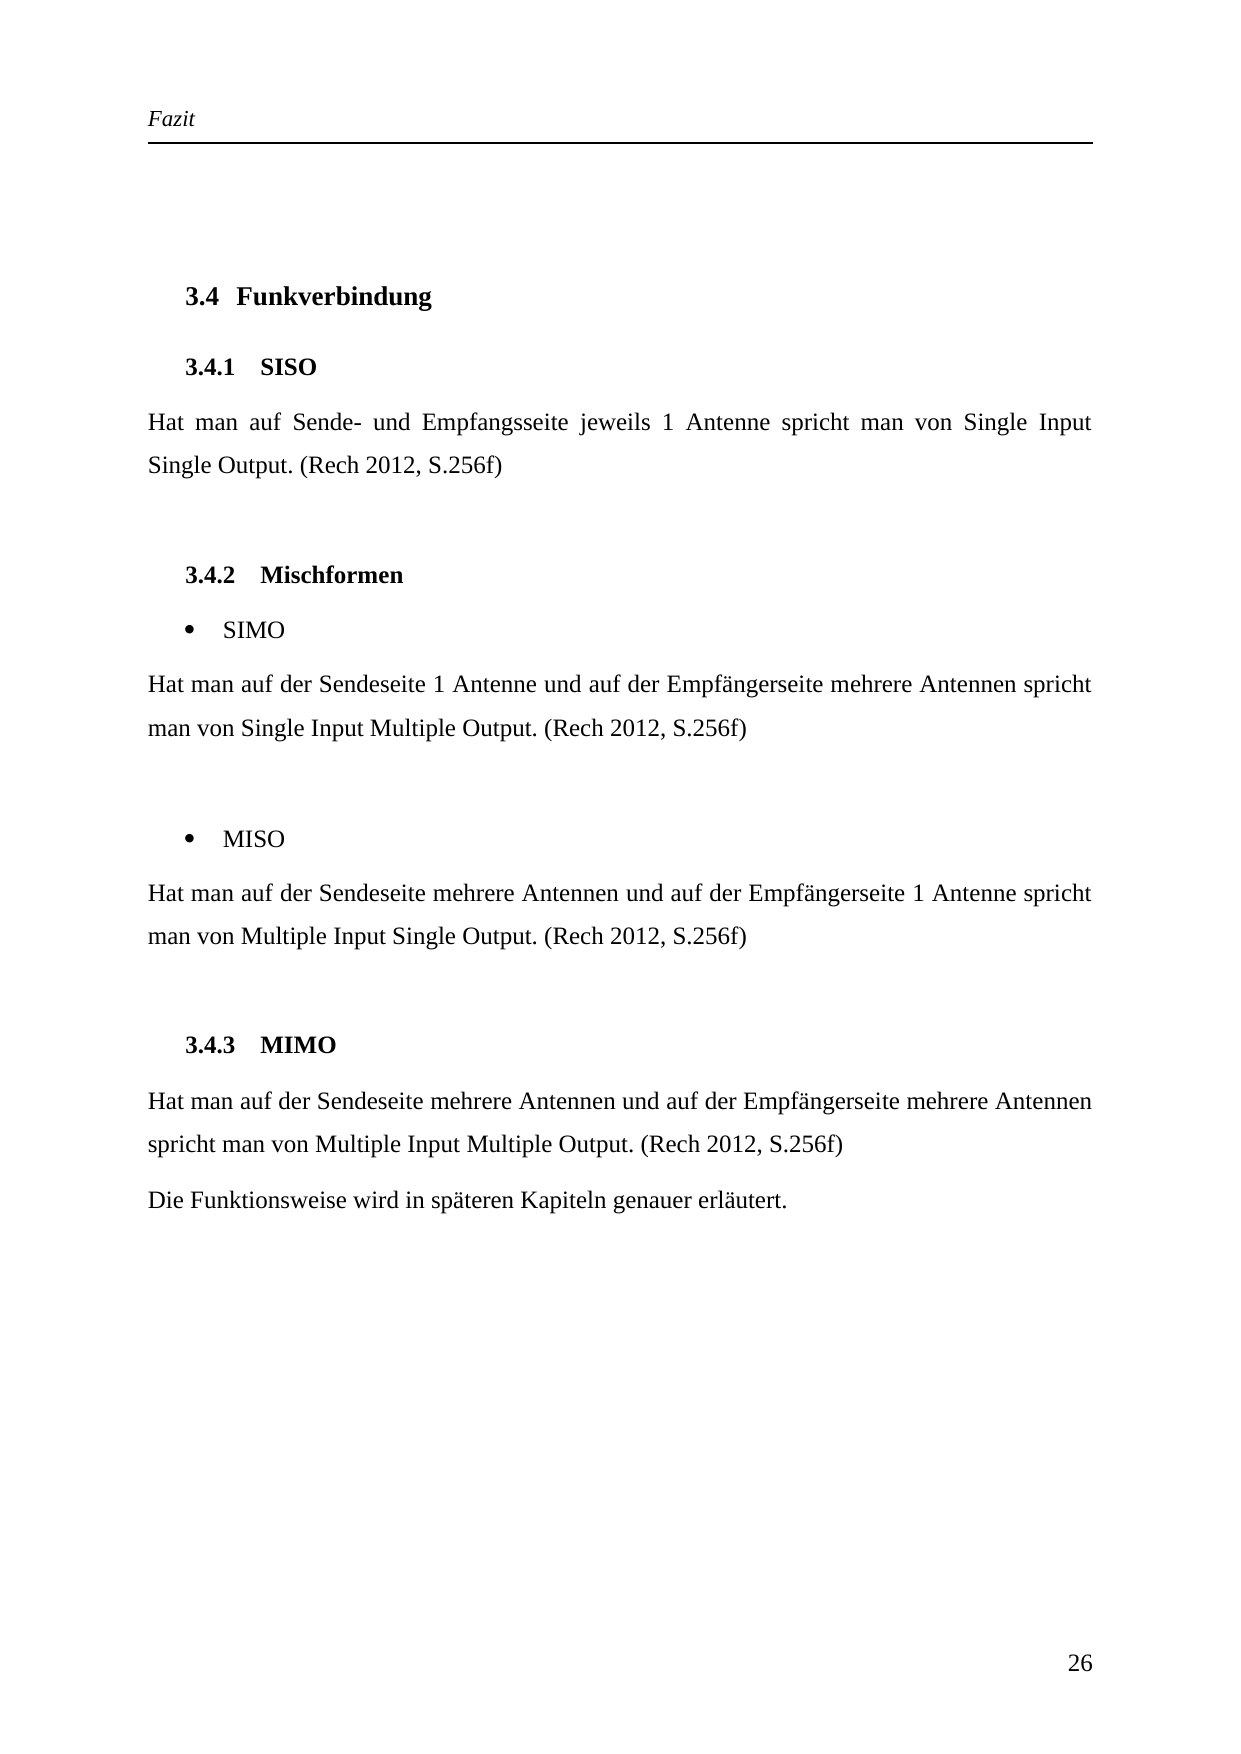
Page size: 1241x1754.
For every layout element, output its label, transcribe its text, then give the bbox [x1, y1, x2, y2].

text Die Funktionsweise wird in späteren Kapiteln genauer erläutert. [148, 1185, 1093, 1213]
subtitle Funkverbindung [185, 280, 1093, 311]
text Hat man auf der Sendeseite mehrere Antennen und auf der Empfängerseite mehrere Antennen spricht man von Multiple Input Multiple Output. (Rech 2012, S.256f) [148, 1086, 1093, 1158]
text Hat man auf der Sendeseite mehrere Antennen und auf der Empfängerseite 1 Antenne spricht man von Multiple Input Single Output. (Rech 2012, S.256f) [148, 878, 1093, 949]
subtitle Mischformen [185, 560, 1093, 589]
list MISO [185, 824, 1093, 853]
text Hat man auf der Sendeseite 1 Antenne und auf der Empfängerseite mehrere Antennen spricht man von Single Input Multiple Output. (Rech 2012, S.256f) [148, 669, 1093, 741]
list SIMO [185, 616, 1093, 644]
subtitle SISO [185, 352, 1093, 381]
text Hat man auf Sende- und Empfangsseite jeweils 1 Antenne spricht man von Single Input Single Output. (Rech 2012, S.256f) [148, 407, 1093, 479]
subtitle MIMO [185, 1030, 1093, 1059]
